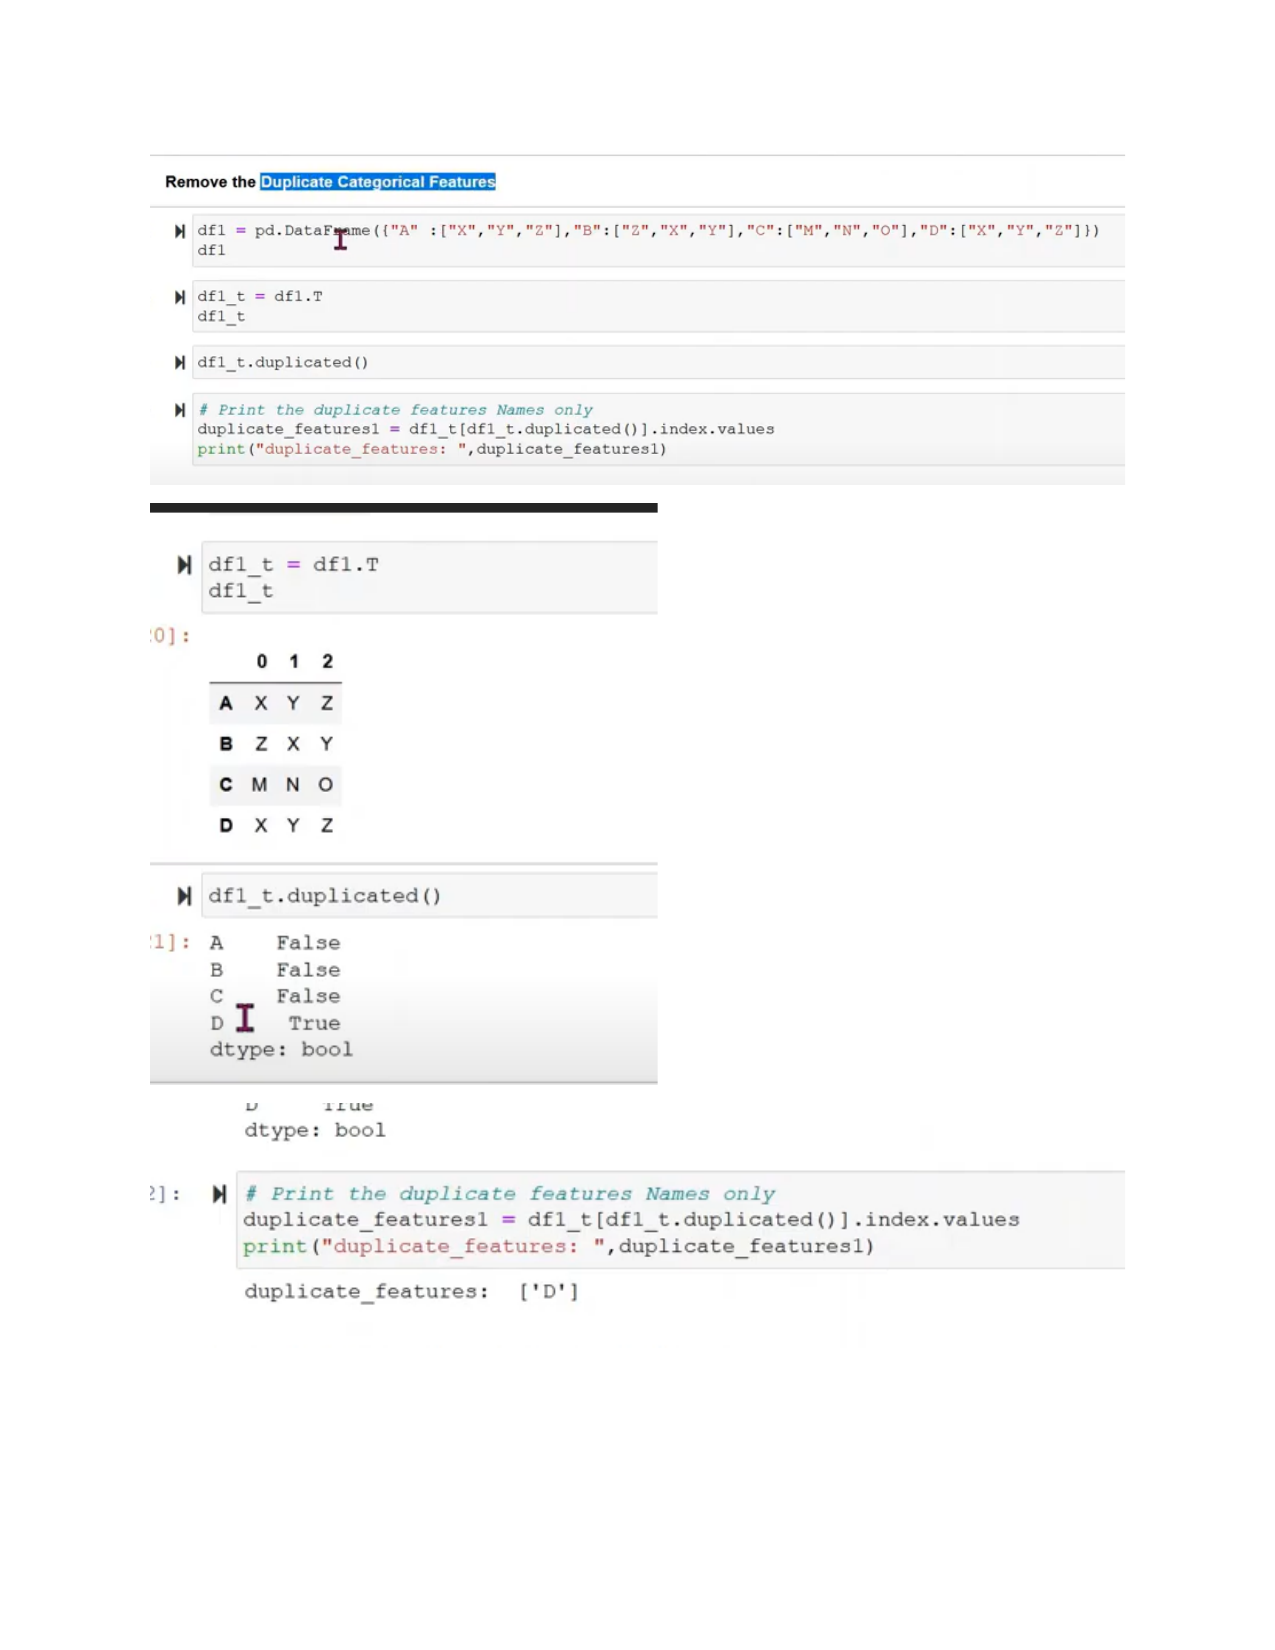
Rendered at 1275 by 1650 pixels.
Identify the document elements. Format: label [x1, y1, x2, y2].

picture [150, 1103, 1125, 1348]
picture [150, 150, 1125, 485]
picture [150, 503, 658, 1085]
